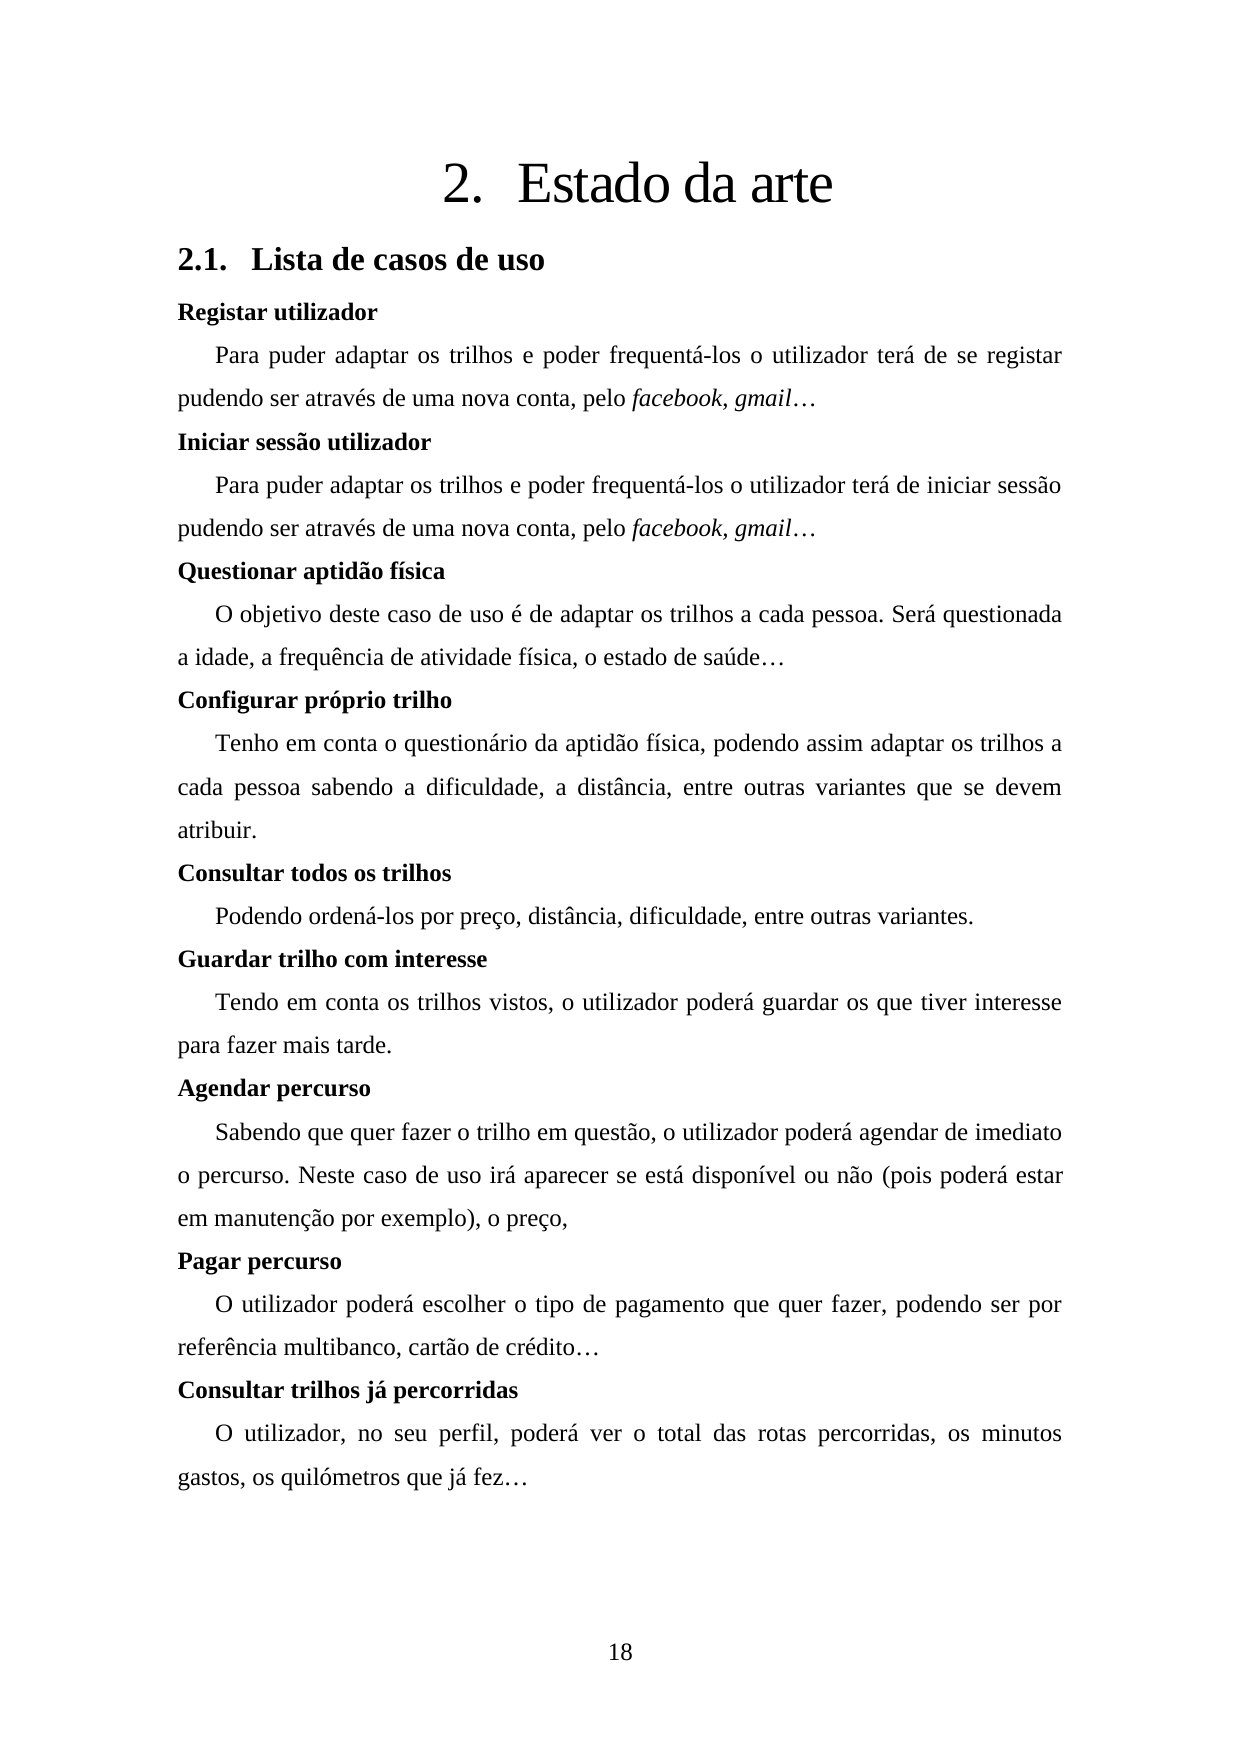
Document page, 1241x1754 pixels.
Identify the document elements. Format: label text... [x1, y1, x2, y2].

text Pagar percurso [177, 1246, 1063, 1275]
text O objetivo deste caso de uso é de adaptar os trilhos a cada pessoa. Será questionada a idade, a frequência de atividade física, o estado de saúde… [177, 599, 1063, 671]
text Agendar percurso [177, 1073, 1063, 1102]
subtitle Lista de casos de uso [177, 240, 1063, 278]
text Tenho em conta o questionário da aptidão física, podendo assim adaptar os trilhos a cada pessoa sabendo a dificuldade, a distância, entre outras variantes que se devem atribuir. [177, 728, 1063, 843]
text Iniciar sessão utilizador [177, 427, 1063, 455]
text Questionar aptidão física [177, 556, 1063, 585]
text Podendo ordená-los por preço, distância, dificuldade, entre outras variantes. [177, 901, 1063, 930]
text Para puder adaptar os trilhos e poder frequentá-los o utilizador terá de iniciar sessão pudendo ser através de uma nova conta, pelo facebook, gmail… [177, 470, 1063, 542]
text Configurar próprio trilho [177, 685, 1063, 714]
text Guardar trilho com interesse [177, 944, 1063, 973]
text Tendo em conta os trilhos vistos, o utilizador poderá guardar os que tiver interesse para fazer mais tarde. [177, 987, 1063, 1059]
text O utilizador poderá escolher o tipo de pagamento que quer fazer, podendo ser por referência multibanco, cartão de crédito… [177, 1289, 1063, 1361]
text Consultar trilhos já percorridas [177, 1375, 1063, 1404]
title Estado da arte [215, 148, 1063, 215]
text Registar utilizador [177, 297, 1063, 326]
text Consultar todos os trilhos [177, 858, 1063, 887]
text Para puder adaptar os trilhos e poder frequentá-los o utilizador terá de se registar pudendo ser através de uma nova conta, pelo facebook, gmail… [177, 340, 1063, 412]
text O utilizador, no seu perfil, poderá ver o total das rotas percorridas, os minutos gastos, os quilómetros que já fez… [177, 1418, 1063, 1490]
text Sabendo que quer fazer o trilho em questão, o utilizador poderá agendar de imediato o percurso. Neste caso de uso irá aparecer se está disponível ou não (pois poderá estar em manutenção por exemplo), o preço, [177, 1117, 1063, 1232]
